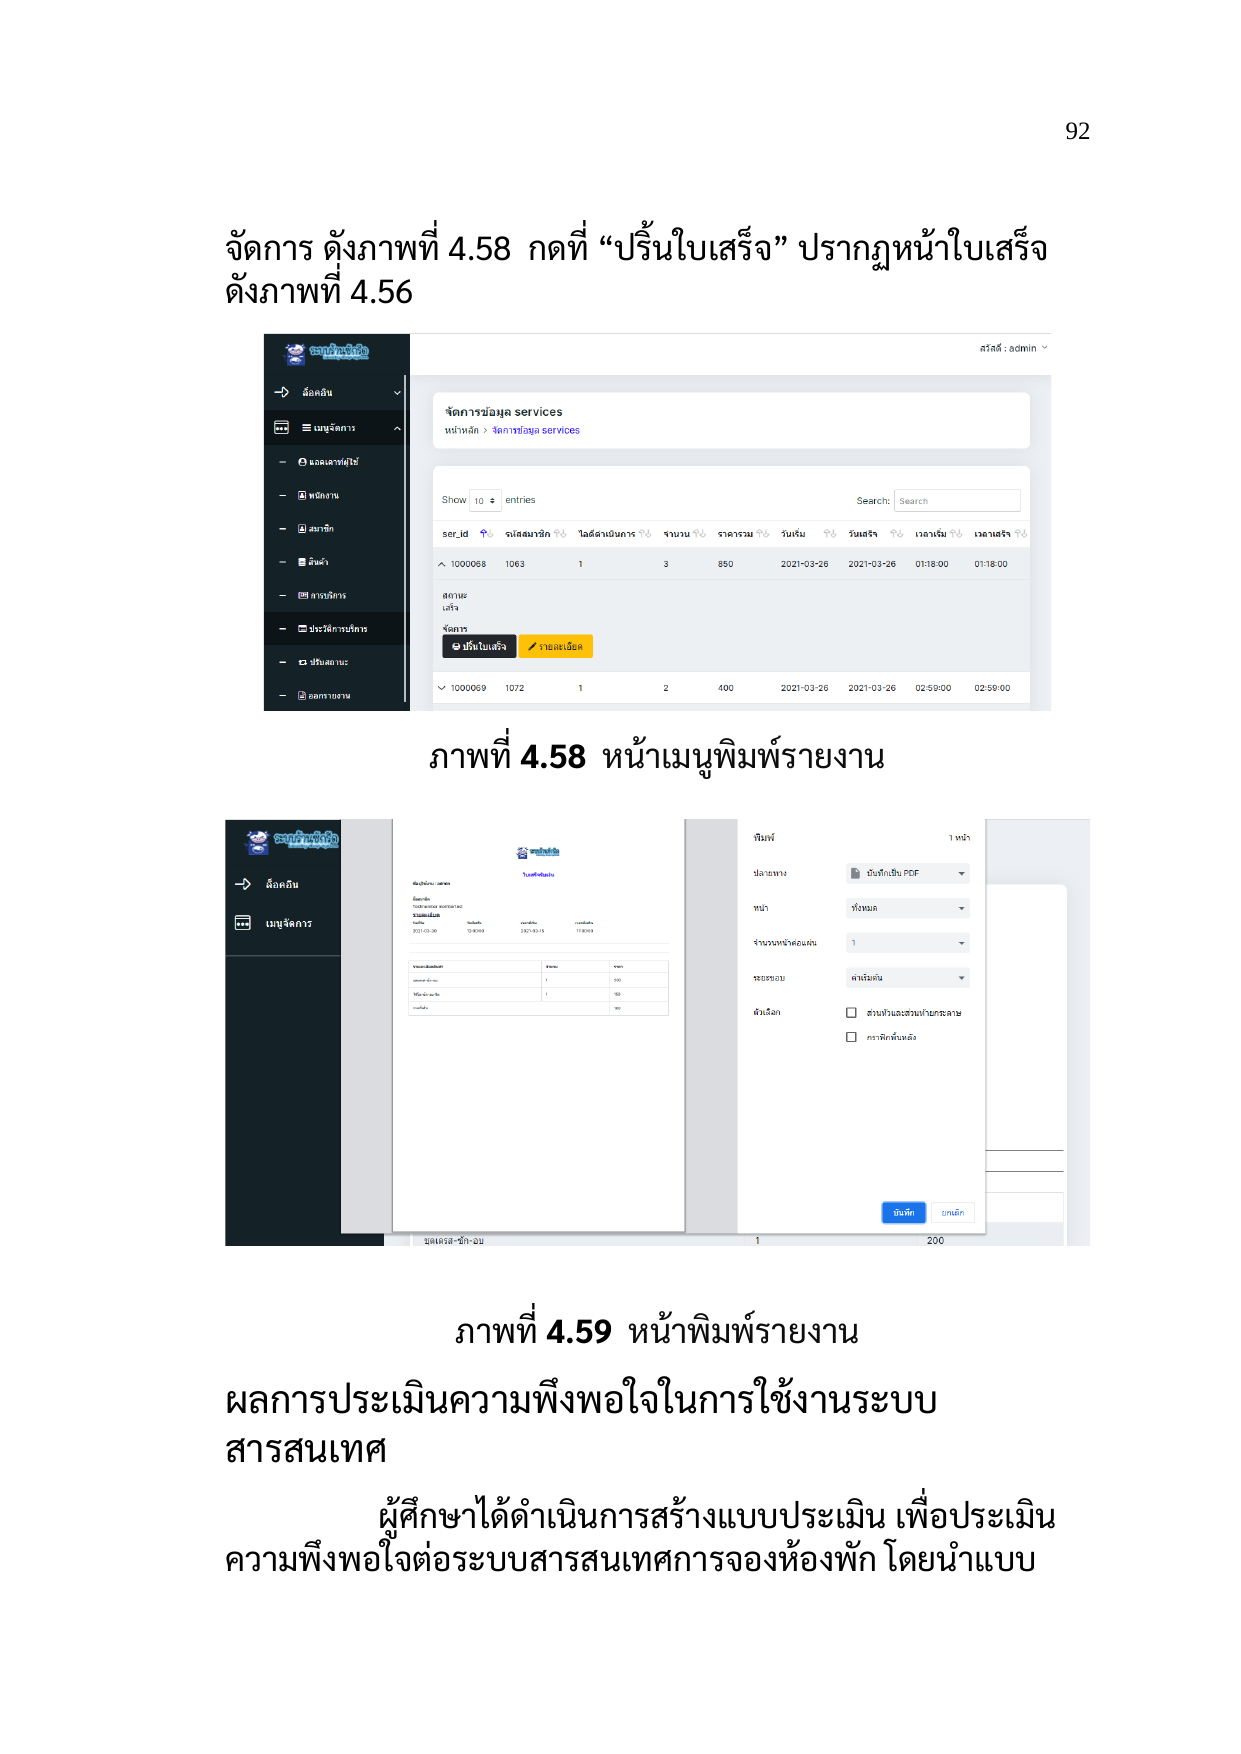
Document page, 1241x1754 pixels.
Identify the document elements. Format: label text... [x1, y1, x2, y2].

text ภาพที่ 4.59 หน้าพิมพ์รายงาน [225, 1308, 1090, 1352]
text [225, 1492, 1090, 1579]
text ผลการประเมินความพึงพอใจในการใช้งานระบบสารสนเทศ [225, 1373, 1090, 1471]
picture [263, 333, 1052, 711]
text ภาพที่ 4.58 หน้าเมนูพิมพ์รายงาน [225, 732, 1090, 776]
picture [225, 819, 1091, 1246]
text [225, 225, 1090, 312]
